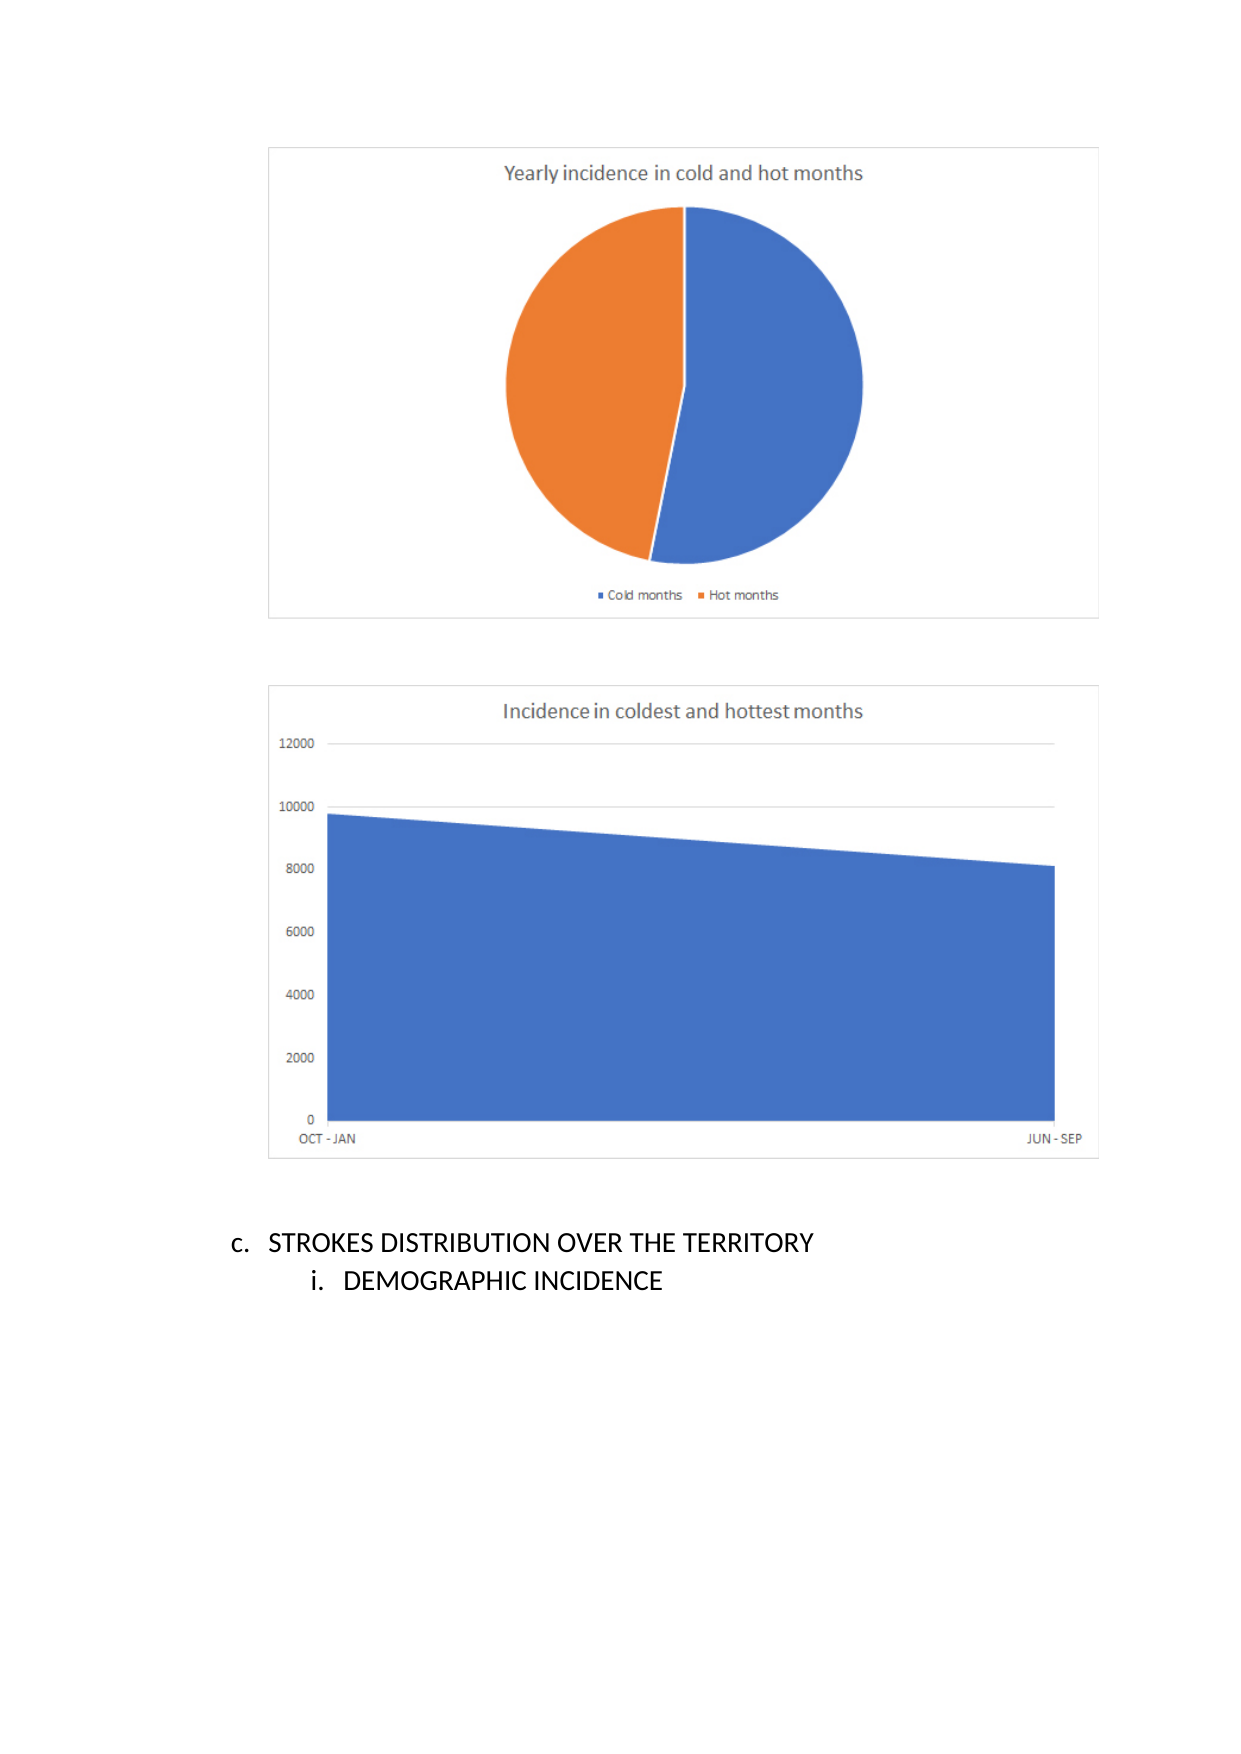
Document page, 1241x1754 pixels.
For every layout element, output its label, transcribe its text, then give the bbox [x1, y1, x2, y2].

list STROKES DISTRIBUTION OVER THE TERRITORY [231, 1224, 1122, 1259]
picture [268, 147, 1099, 620]
list DEMOGRAPHIC INCIDENCE [324, 1262, 1122, 1298]
picture [268, 685, 1099, 1159]
